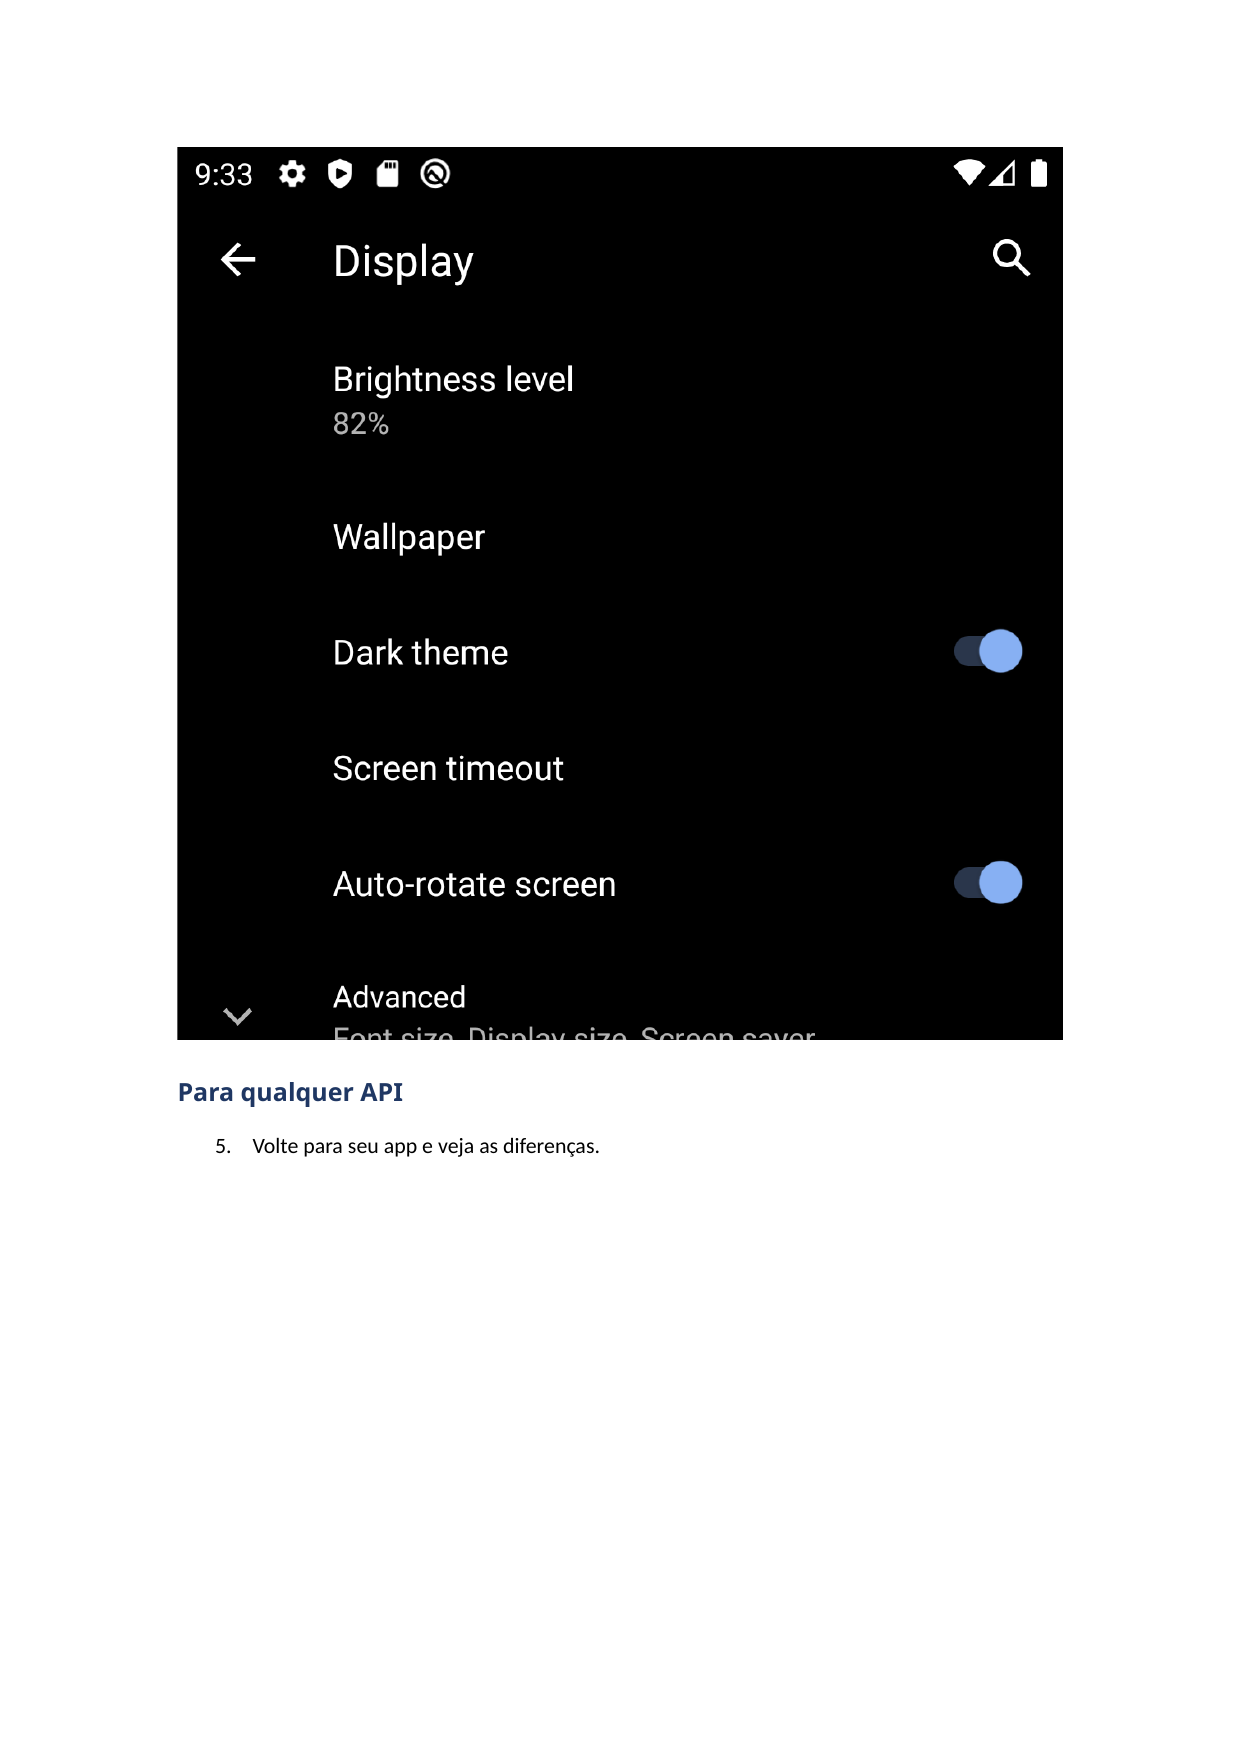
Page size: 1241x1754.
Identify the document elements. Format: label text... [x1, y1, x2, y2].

list Volte para seu app e veja as diferenças. [215, 1121, 1063, 1159]
picture [177, 147, 1063, 1040]
subtitle Para qualquer API [177, 1071, 1063, 1109]
